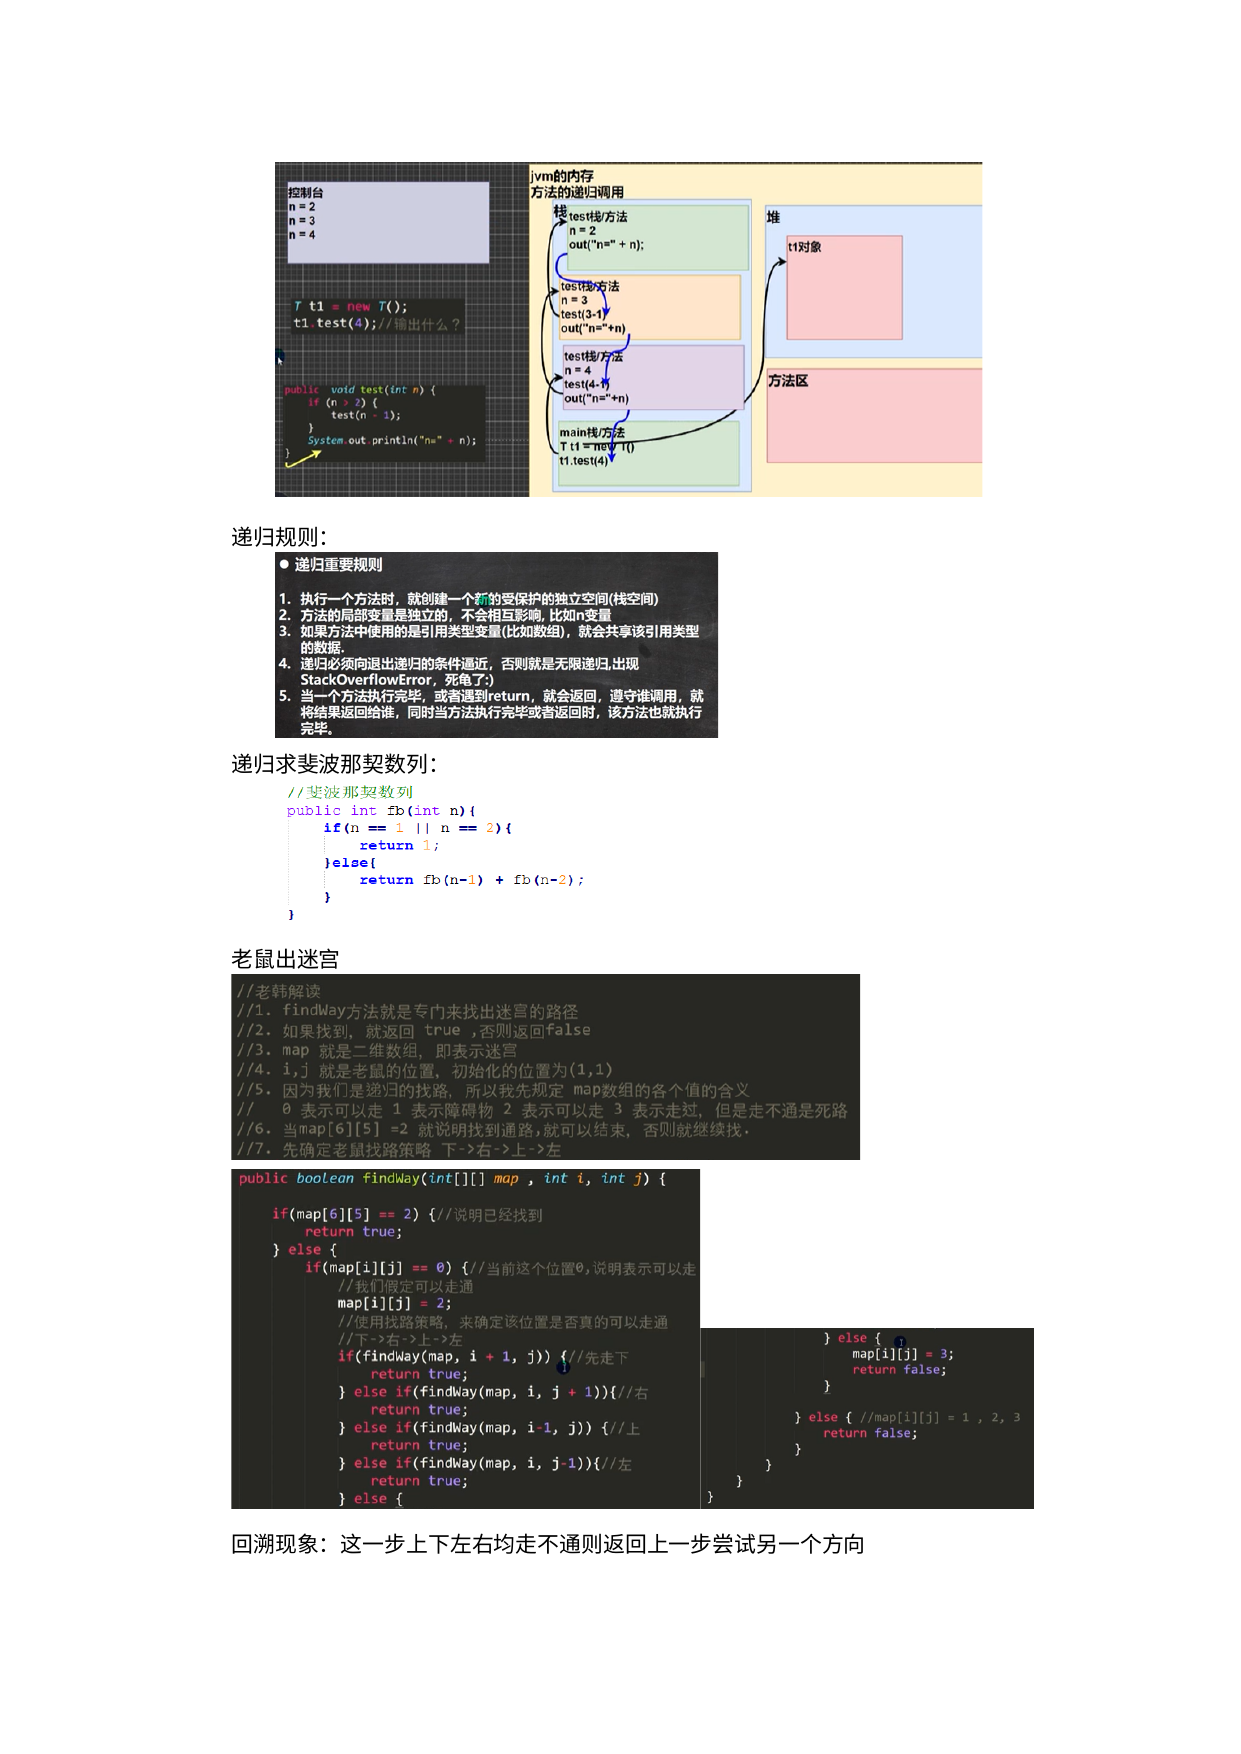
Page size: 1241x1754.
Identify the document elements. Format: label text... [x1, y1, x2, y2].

text 递归规则： [187, 519, 1053, 552]
picture [275, 552, 719, 738]
picture [231, 974, 861, 1160]
picture [275, 162, 983, 497]
picture [231, 1169, 1034, 1509]
text 老鼠出迷宫 [187, 942, 1053, 974]
picture [275, 779, 598, 929]
text 递归求斐波那契数列： [187, 747, 1053, 779]
text 回溯现象：这一步上下左右均走不通则返回上一步尝试另一个方向 [187, 1527, 1053, 1559]
